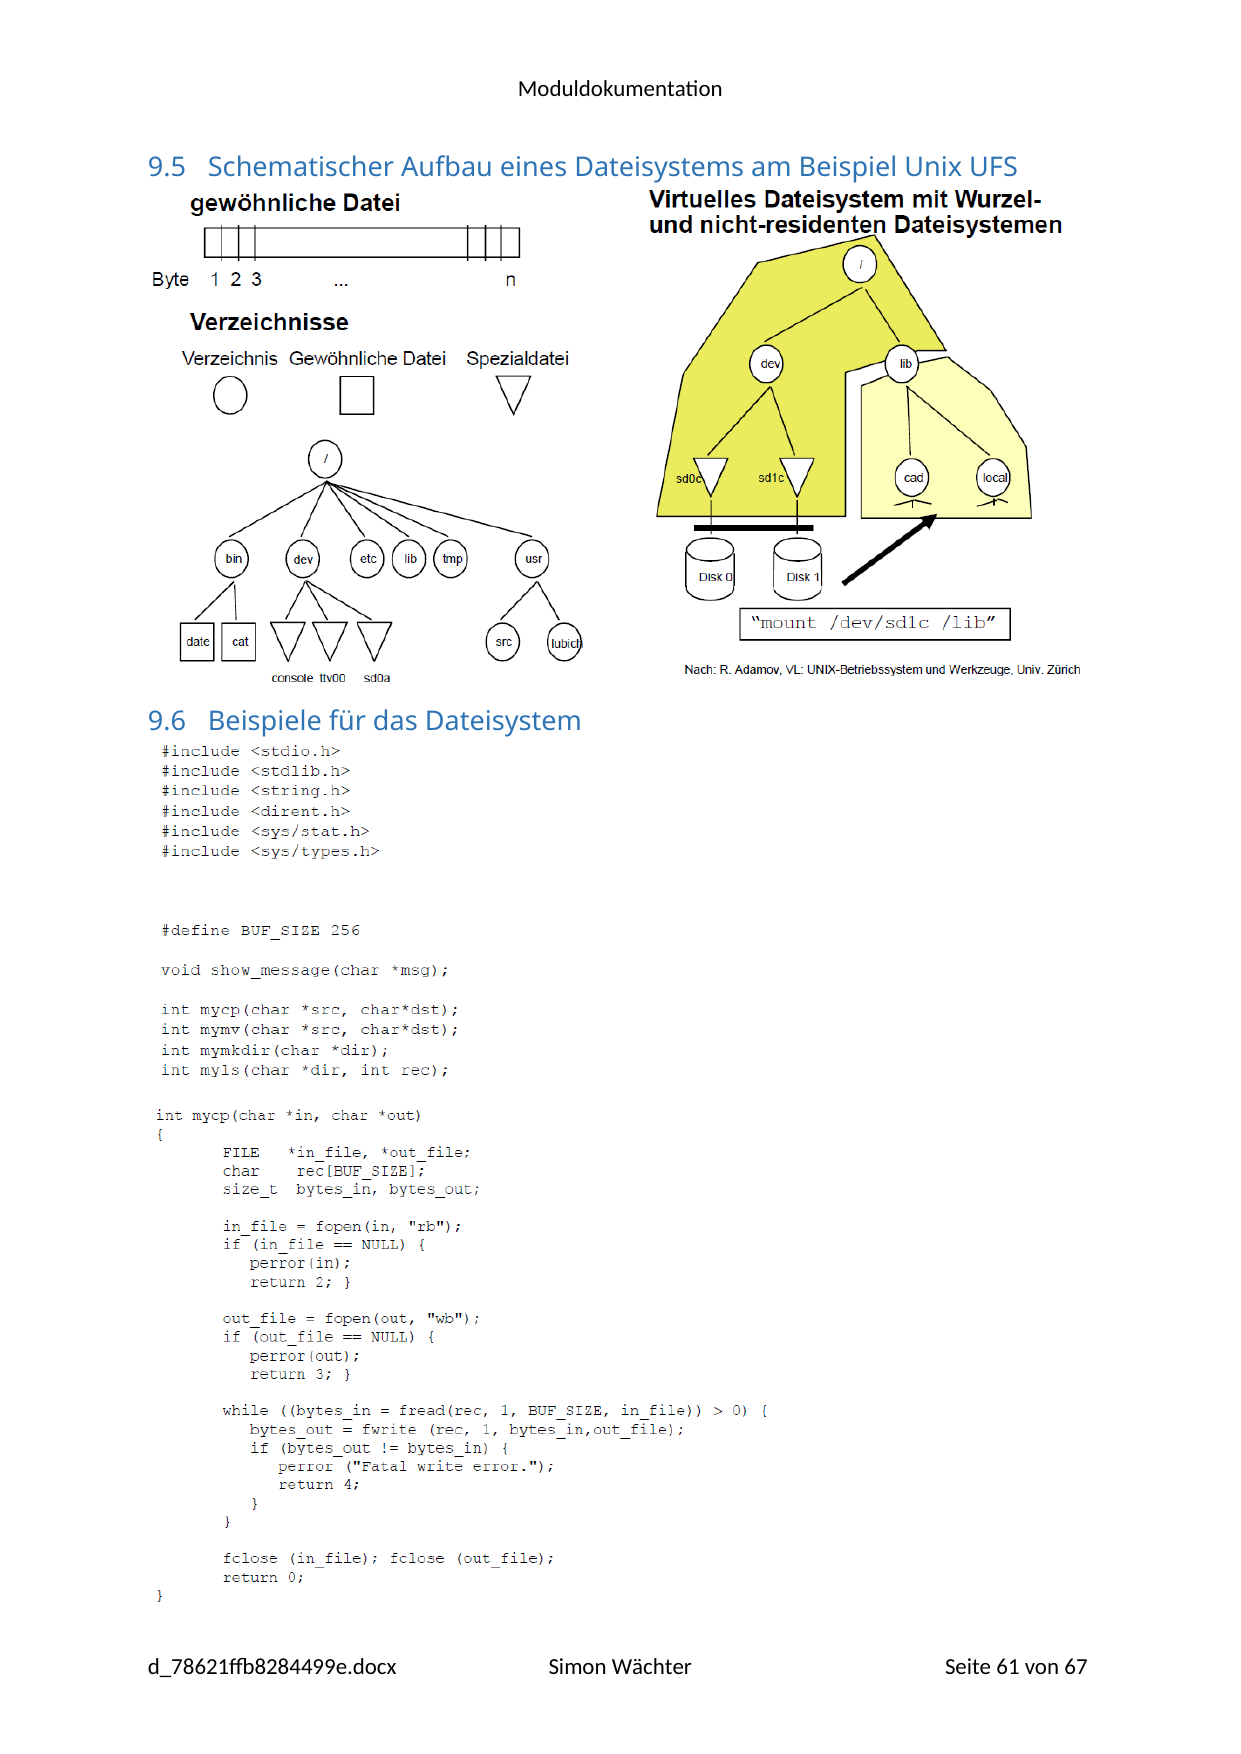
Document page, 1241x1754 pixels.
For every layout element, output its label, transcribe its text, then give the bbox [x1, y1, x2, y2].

subtitle Beispiele für das Dateisystem [148, 701, 1093, 738]
picture [147, 1104, 1093, 1609]
picture [147, 740, 1093, 1086]
subtitle Schematischer Aufbau eines Dateisystems am Beispiel Unix UFS [148, 148, 1093, 184]
picture [147, 187, 1093, 682]
